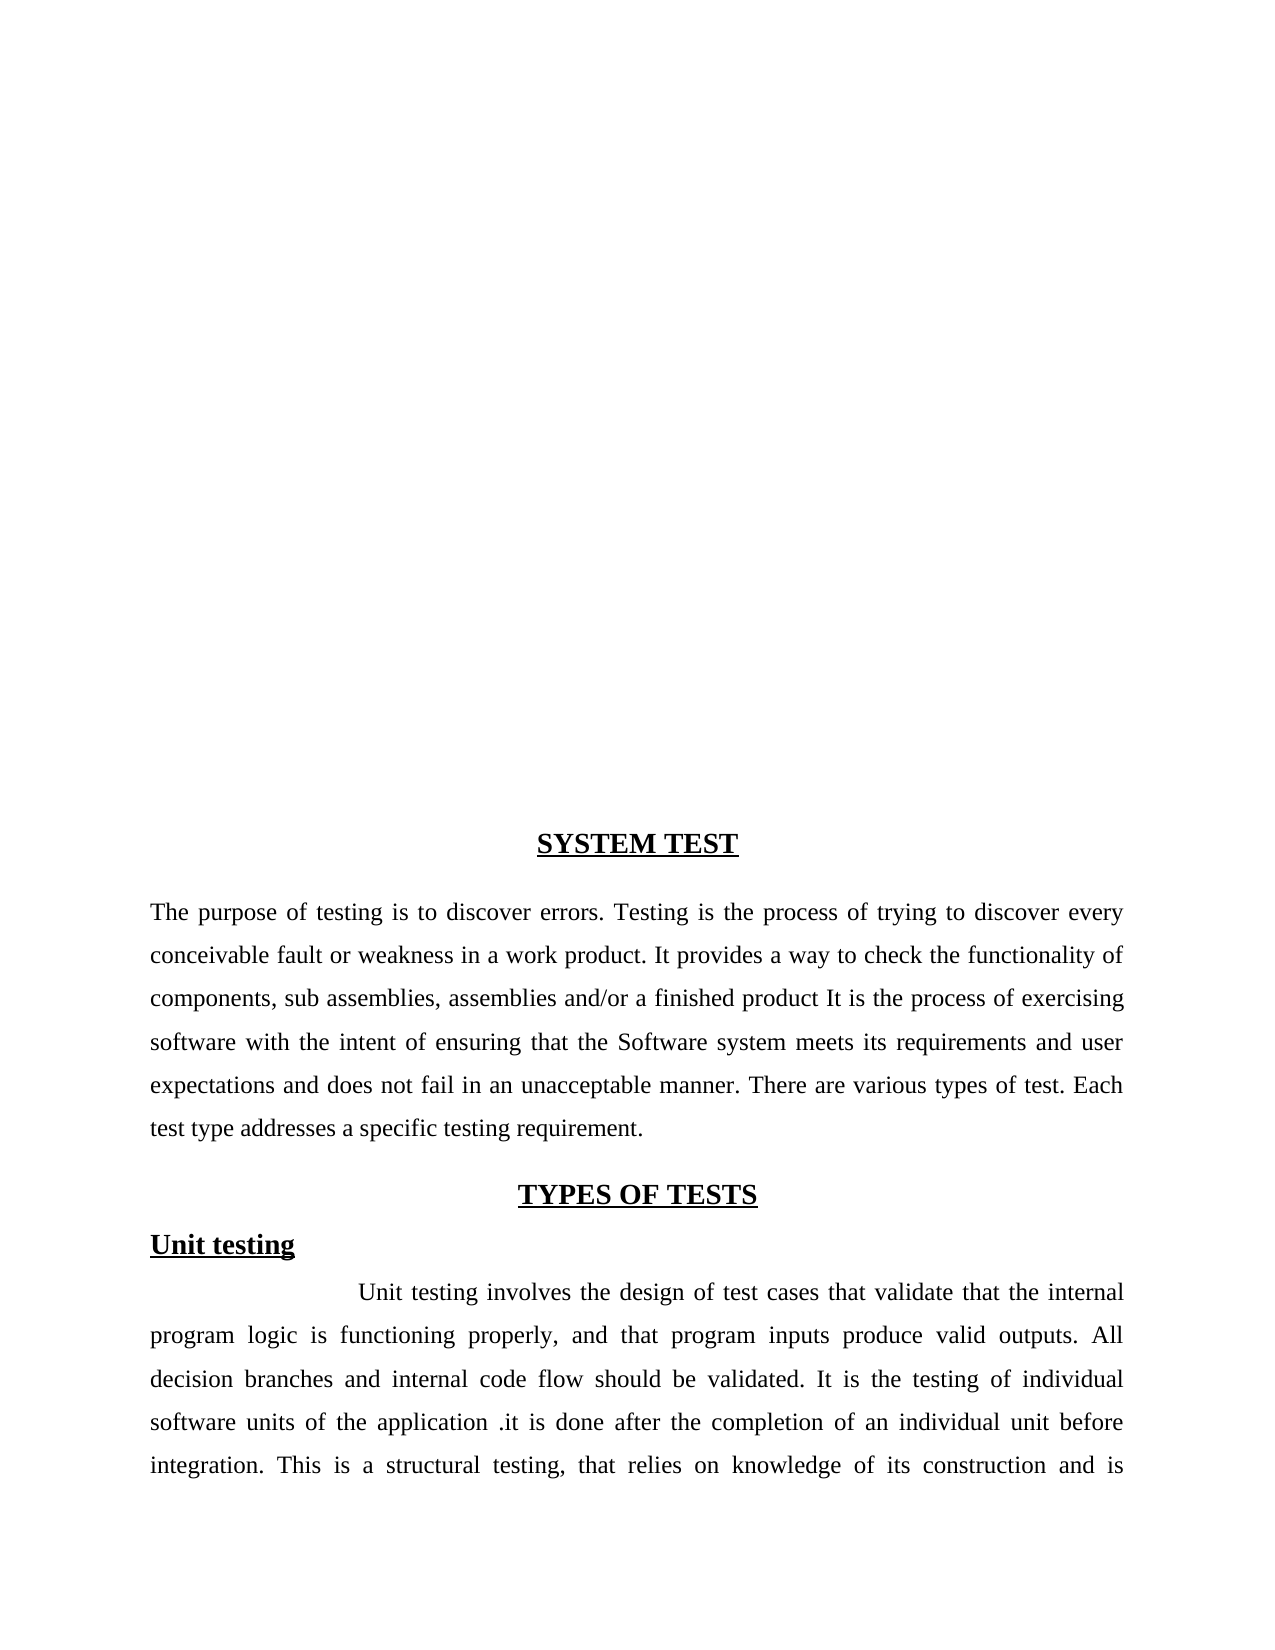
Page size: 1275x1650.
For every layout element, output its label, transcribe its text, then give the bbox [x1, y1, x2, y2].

subtitle TYPES OF TESTS [150, 1177, 1125, 1210]
text The purpose of testing is to discover errors. Testing is the process of trying to discover every conceivable fault or weakness in a work product. It provides a way to check the functionality of components, sub assemblies, assemblies and/or a finished product It is the process of exercising software with the intent of ensuring that the Software system meets its requirements and user expectations and does not fail in an unacceptable manner. There are various types of test. Each test type addresses a specific testing requirement. [150, 897, 1125, 1142]
subtitle Unit testing [150, 1227, 1125, 1261]
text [150, 1277, 1125, 1479]
text SYSTEM TEST [150, 826, 1125, 859]
